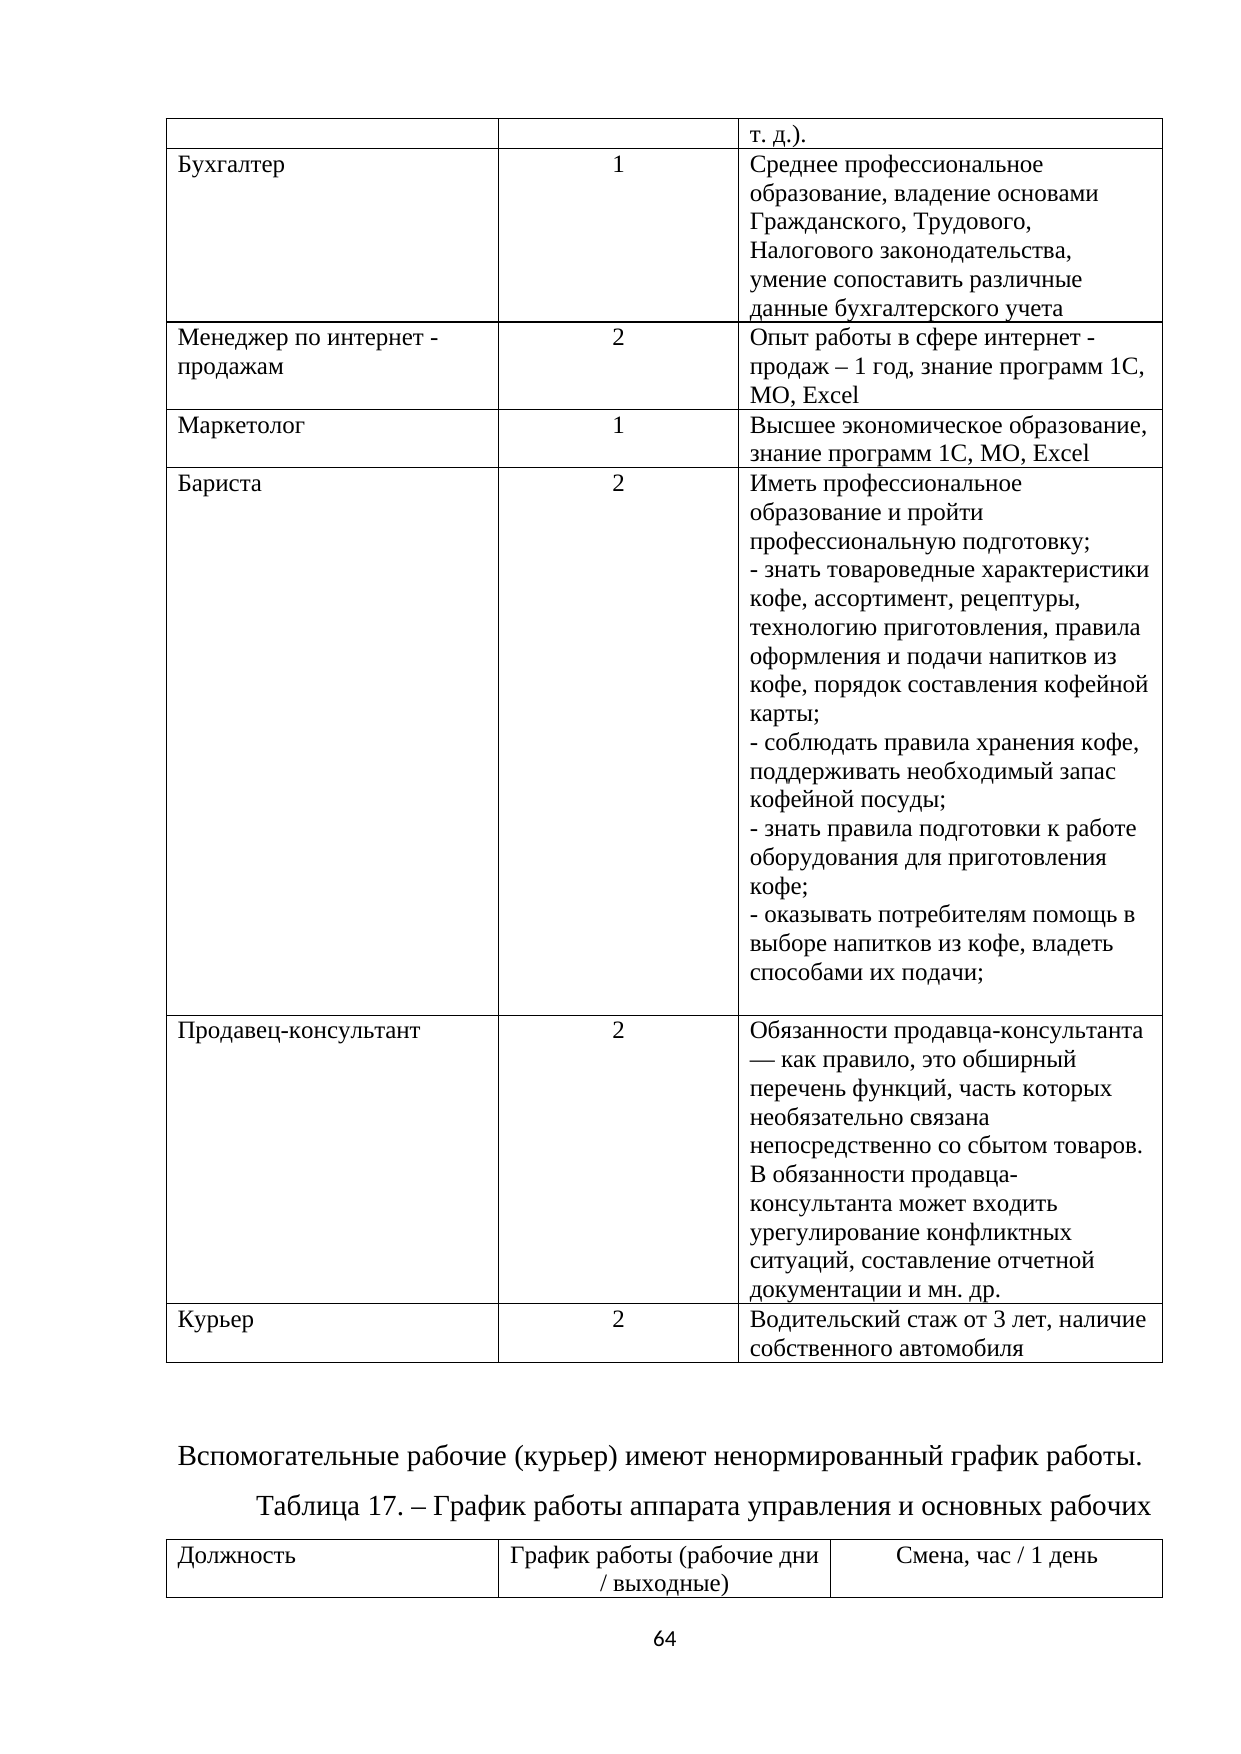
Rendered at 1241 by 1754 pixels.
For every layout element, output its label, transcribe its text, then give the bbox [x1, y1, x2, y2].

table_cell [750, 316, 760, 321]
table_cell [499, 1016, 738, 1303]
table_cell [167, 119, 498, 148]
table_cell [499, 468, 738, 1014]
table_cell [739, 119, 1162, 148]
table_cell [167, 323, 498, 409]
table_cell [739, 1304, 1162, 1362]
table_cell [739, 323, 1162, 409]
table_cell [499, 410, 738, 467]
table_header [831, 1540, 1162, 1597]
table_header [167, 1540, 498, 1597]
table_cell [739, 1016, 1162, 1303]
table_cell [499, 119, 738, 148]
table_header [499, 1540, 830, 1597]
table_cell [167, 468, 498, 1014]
text Таблица 17. – График работы аппарата управления и основных рабочих [177, 1488, 1152, 1522]
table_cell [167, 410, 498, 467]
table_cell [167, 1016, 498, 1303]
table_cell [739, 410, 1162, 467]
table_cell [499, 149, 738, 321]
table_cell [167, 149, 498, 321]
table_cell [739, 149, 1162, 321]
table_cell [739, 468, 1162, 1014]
text Вспомогательные рабочие (курьер) имеют ненормированный график работы. [177, 1438, 1152, 1472]
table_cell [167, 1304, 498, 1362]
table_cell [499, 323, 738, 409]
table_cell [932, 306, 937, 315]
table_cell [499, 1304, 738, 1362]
